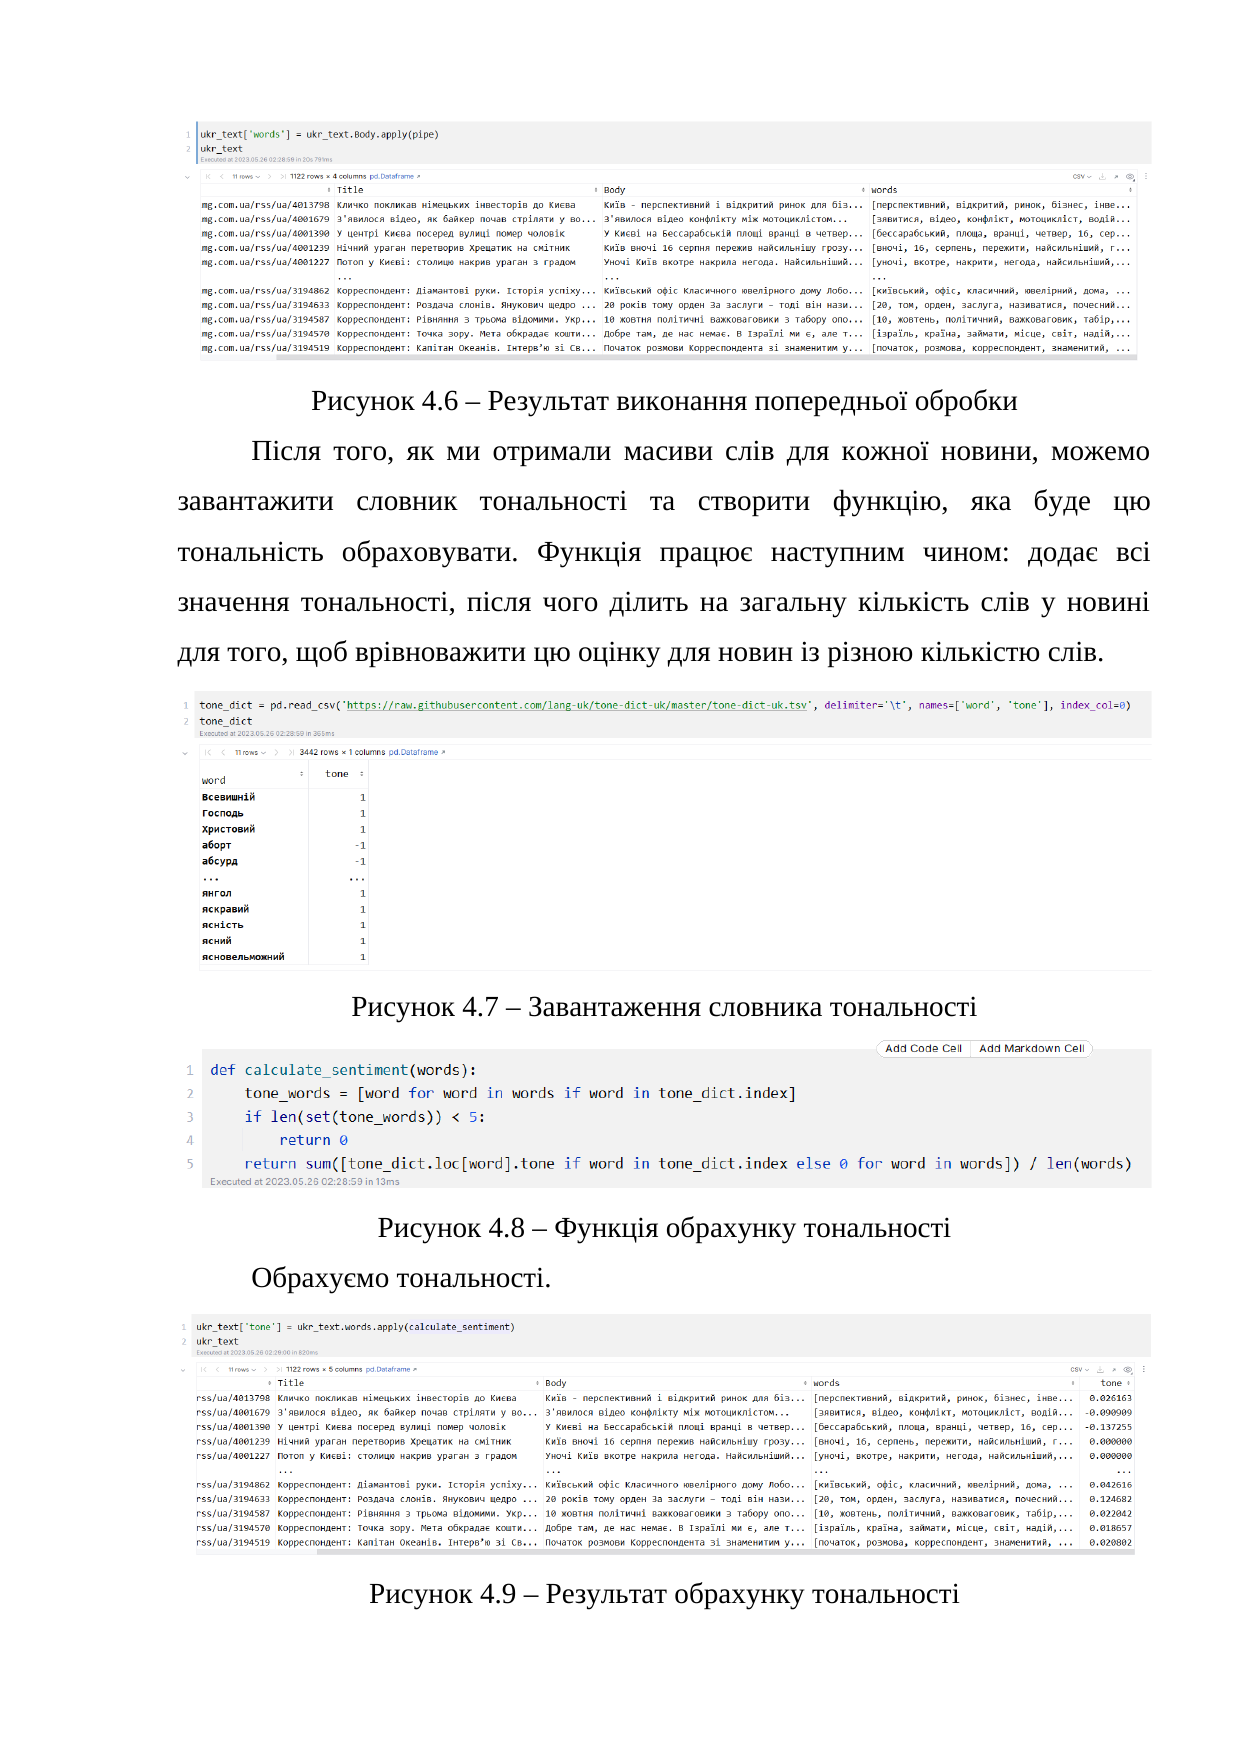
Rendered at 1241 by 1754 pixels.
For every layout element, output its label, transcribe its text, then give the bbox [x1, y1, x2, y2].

text Після того, як ми отримали масиви слів для кожної новини, можемо завантажити словник тональності та створити функцію, яка буде цю тональність обраховувати. Функція працює наступним чином: додає всі значення тональності, після чого ділить на загальну кількість слів у новині для того, щоб врівноважити цю оцінку для новин із різною кількістю слів. [177, 433, 1152, 668]
text Обрахуємо тональності. [177, 1261, 1152, 1294]
picture [177, 684, 1152, 973]
text Рисунок 4.8 – Функція обрахунку тональності [177, 1210, 1152, 1244]
text Рисунок 4.9 – Результат обрахунку тональності [177, 1576, 1152, 1610]
picture [177, 118, 1152, 366]
text Рисунок 4.7 – Завантаження словника тональності [177, 989, 1152, 1022]
picture [177, 1039, 1152, 1194]
text Рисунок 4.6 – Результат виконання попередньої обробки [177, 383, 1152, 416]
picture [177, 1310, 1152, 1560]
